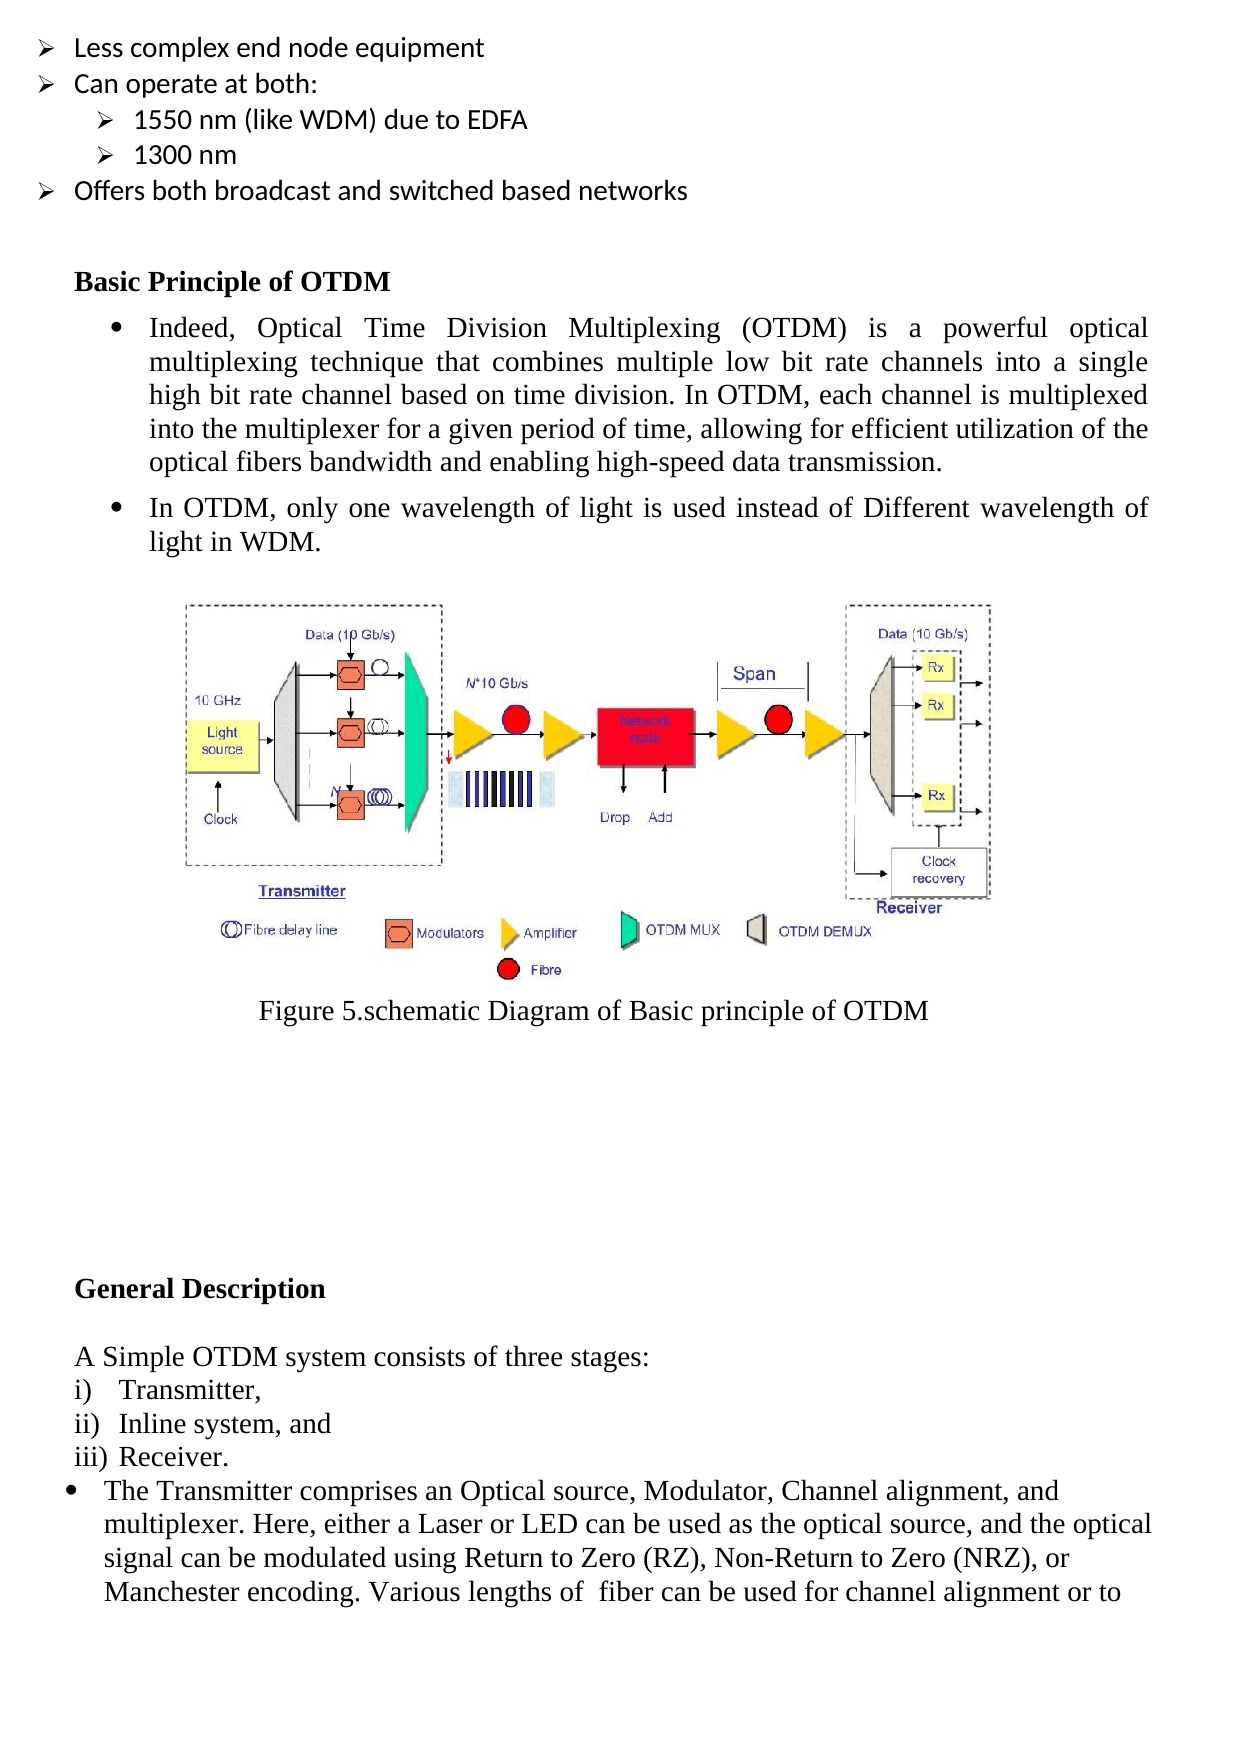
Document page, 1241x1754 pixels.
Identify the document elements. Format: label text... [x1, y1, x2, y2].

list Offers both broadcast and switched based networks [36, 172, 1181, 208]
subtitle Basic Principle of OTDM [74, 264, 1181, 298]
list In OTDM, only one wavelength of light is used instead of Different wavelength of light in WDM. [111, 490, 1149, 557]
list Indeed, Optical Time Division Multiplexing (OTDM) is a powerful optical multiplexing technique that combines multiple low bit rate channels into a single high bit rate channel based on time division. In OTDM, each channel is multiplexed into the multiplexer for a given period of time, allowing for efficient utilization of the optical fibers bandwidth and enabling high-speed data transmission. [111, 310, 1149, 478]
list 1300 nm [95, 136, 1181, 172]
list Receiver. [74, 1439, 1181, 1473]
list Less complex end node equipment [36, 29, 1181, 65]
text A Simple OTDM system consists of three stages: [74, 1339, 1181, 1372]
list Inline system, and [74, 1406, 1181, 1439]
picture [178, 601, 994, 987]
list Can operate at both: [36, 65, 1181, 101]
subtitle General Description [74, 1271, 1181, 1305]
list 1550 nm (like WDM) due to EDFA [95, 101, 1181, 136]
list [66, 1473, 1181, 1607]
list Transmitter, [74, 1372, 1181, 1406]
